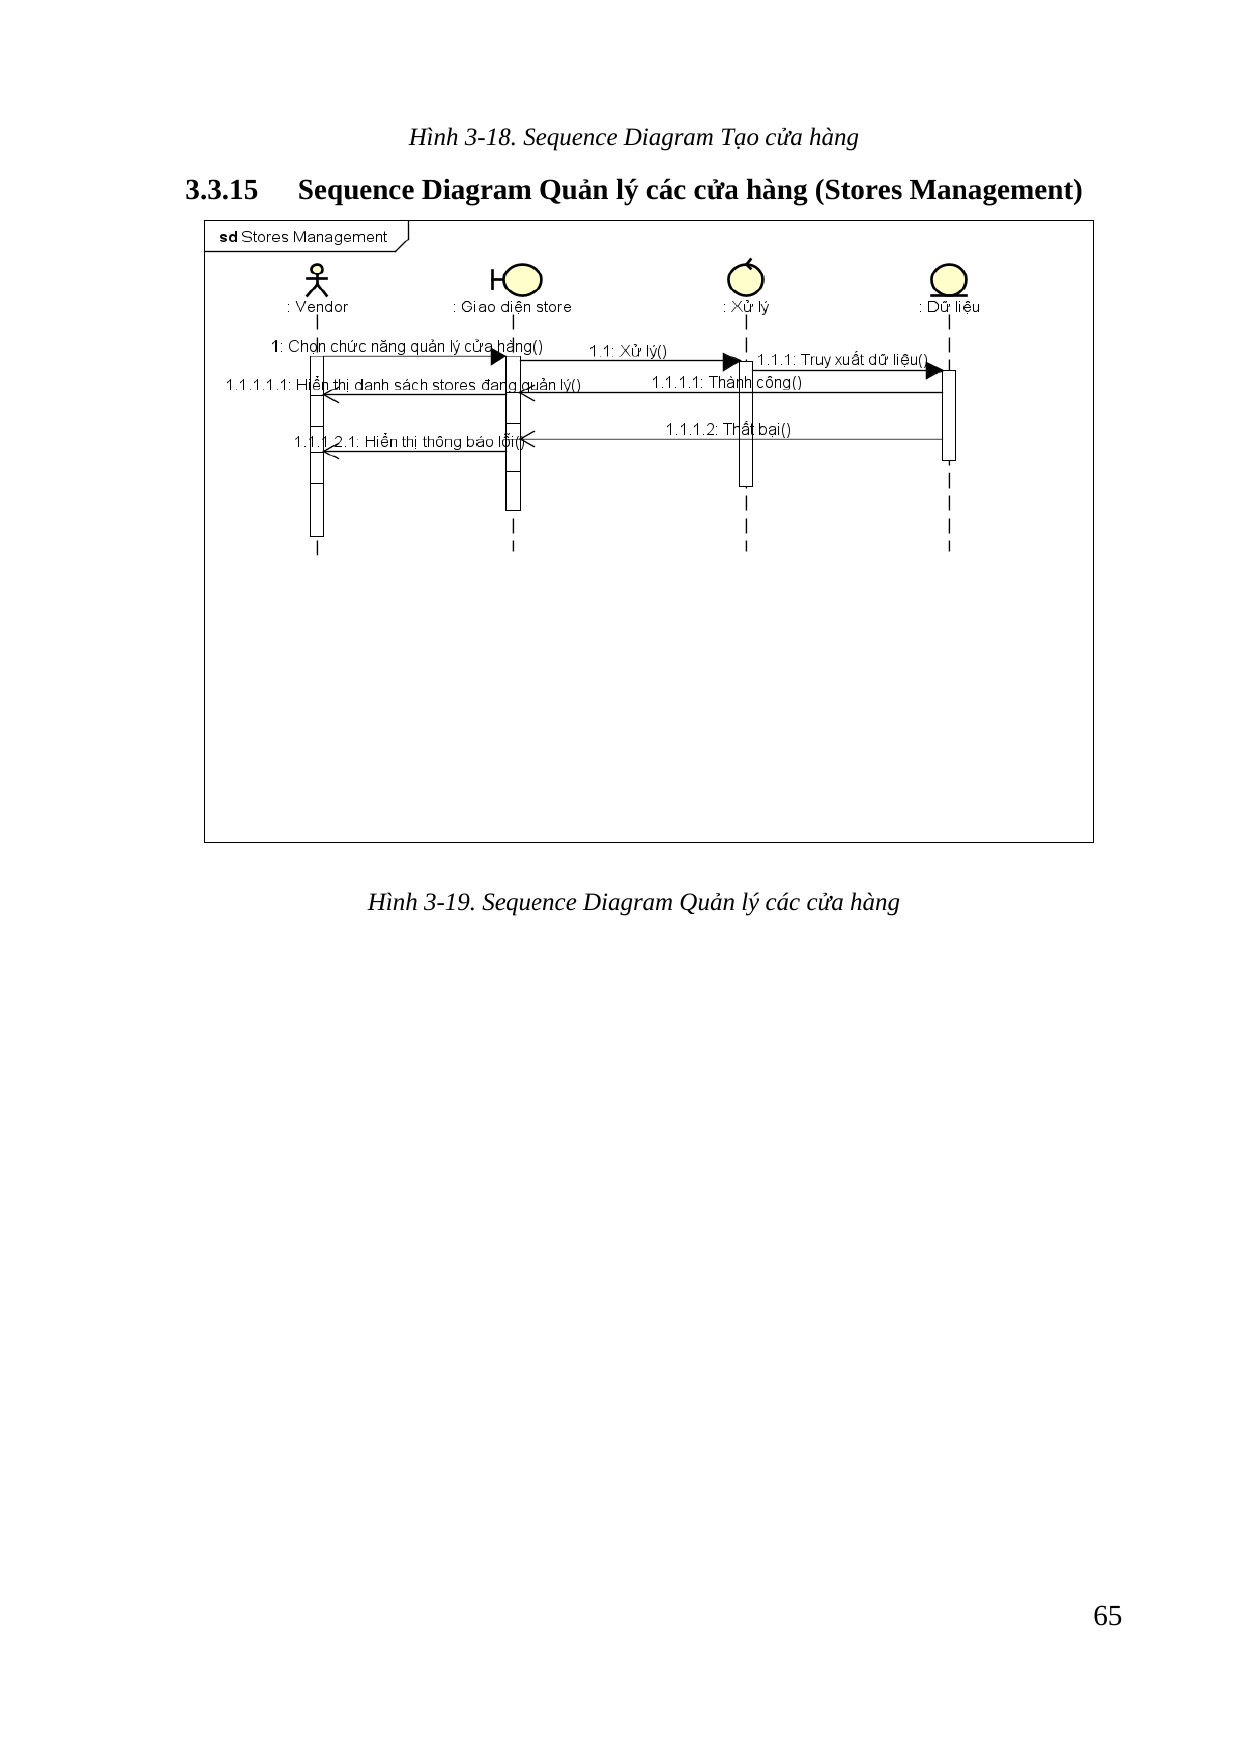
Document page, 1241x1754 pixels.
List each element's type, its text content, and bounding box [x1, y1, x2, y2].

text Hình 3-18. Sequence Diagram Tạo cửa hàng [148, 122, 1122, 151]
picture [191, 207, 1108, 854]
text Hình 3-19. Sequence Diagram Quản lý các cửa hàng [148, 887, 1122, 916]
subtitle Sequence Diagram Quản lý các cửa hàng (Stores Management) [185, 172, 1122, 205]
